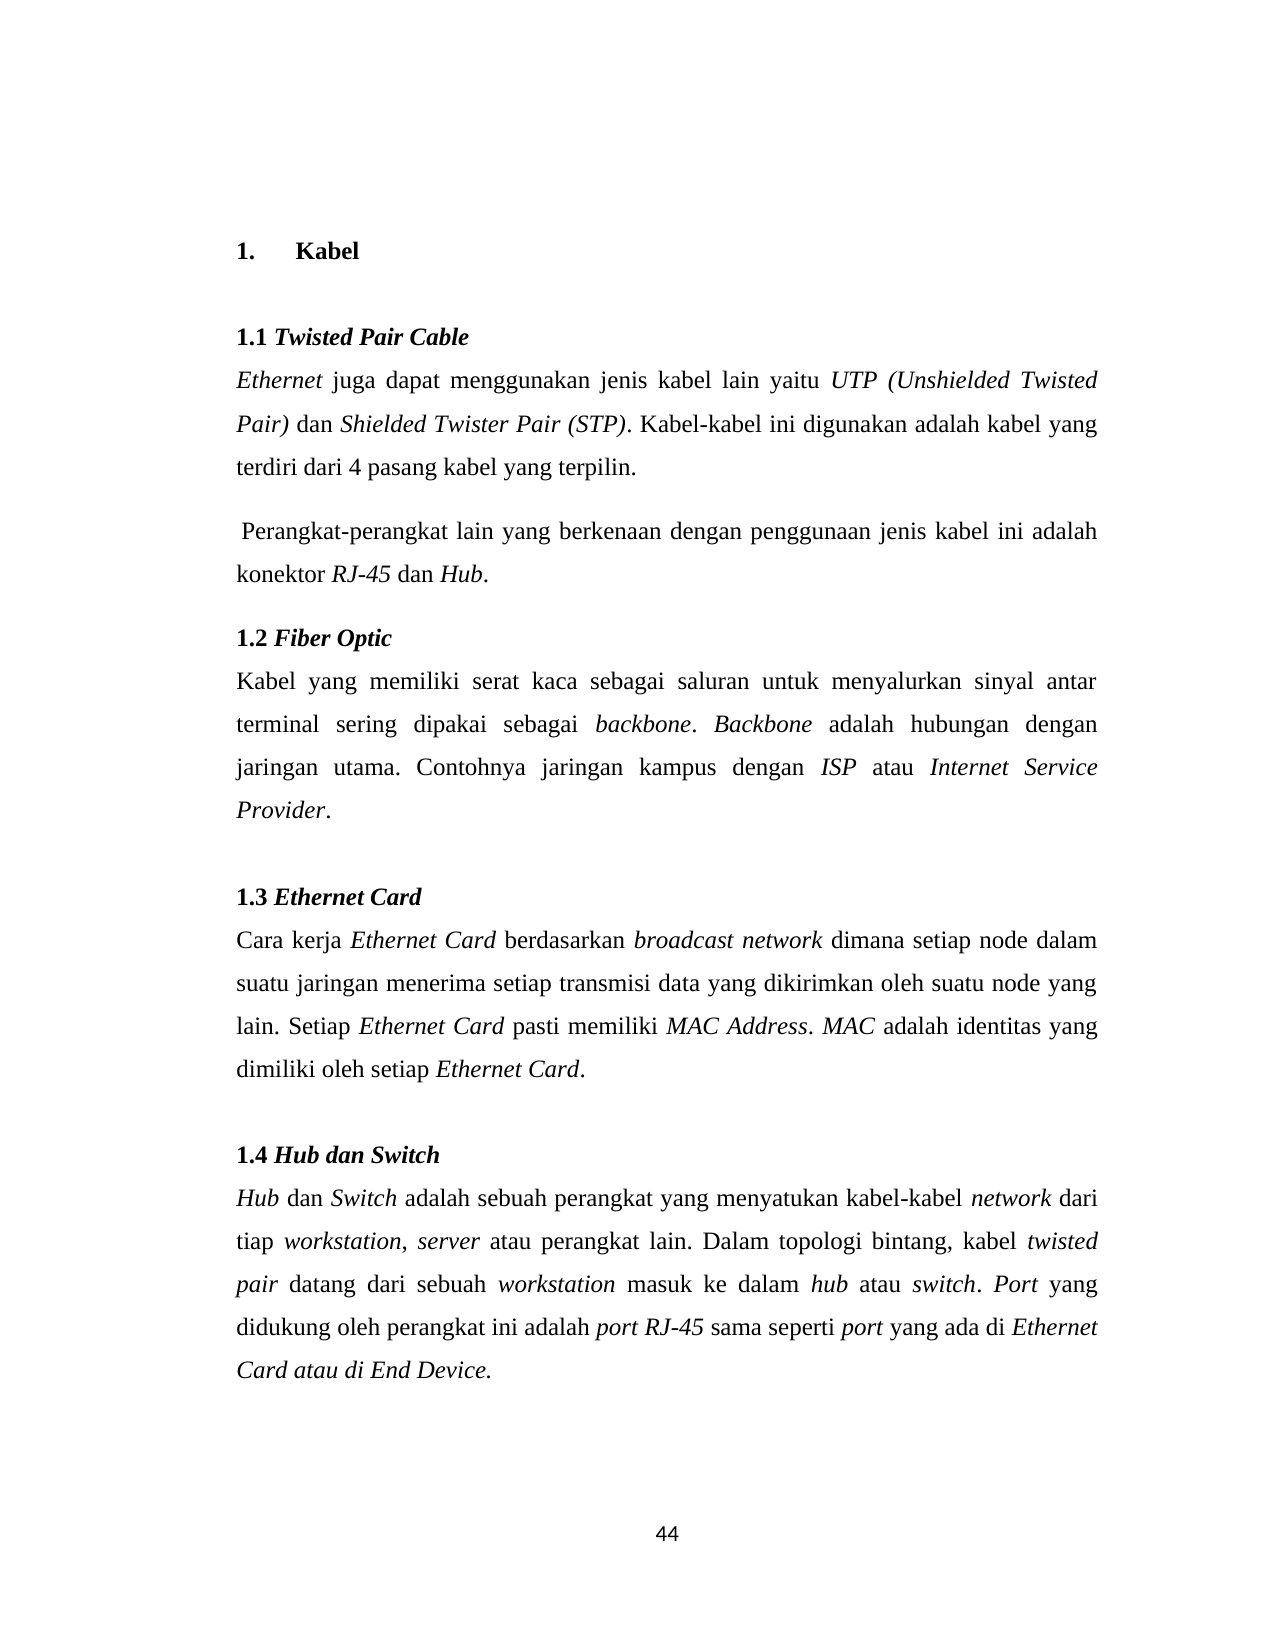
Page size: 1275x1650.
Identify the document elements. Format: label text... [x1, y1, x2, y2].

list Kabel yang memiliki serat kaca sebagai saluran untuk menyalurkan sinyal antar terminal sering dipakai sebagai backbone. Backbone adalah hubungan dengan jaringan utama. Contohnya jaringan kampus dengan ISP atau Internet Service Provider. [236, 666, 1098, 824]
list Ethernet Card [236, 882, 1098, 910]
list Fiber Optic [236, 623, 1098, 652]
list Twisted Pair Cable [236, 322, 1098, 351]
list Hub dan Switch [236, 1140, 1098, 1168]
list Ethernet juga dapat menggunakan jenis kabel lain yaitu UTP (Unshielded Twisted Pair) dan Shielded Twister Pair (STP). Kabel-kabel ini digunakan adalah kabel yang terdiri dari 4 pasang kabel yang terpilin. [236, 366, 1098, 481]
list Kabel [236, 236, 1098, 265]
list Hub dan Switch adalah sebuah perangkat yang menyatukan kabel-kabel network dari tiap workstation, server atau perangkat lain. Dalam topologi bintang, kabel twisted pair datang dari sebuah workstation masuk ke dalam hub atau switch. Port yang didukung oleh perangkat ini adalah port RJ-45 sama seperti port yang ada di Ethernet Card atau di End Device. [236, 1183, 1098, 1384]
text Perangkat-perangkat lain yang berkenaan dengan penggunaan jenis kabel ini adalah konektor RJ-45 dan Hub. [236, 516, 1098, 588]
list Cara kerja Ethernet Card berdasarkan broadcast network dimana setiap node dalam suatu jaringan menerima setiap transmisi data yang dikirimkan oleh suatu node yang lain. Setiap Ethernet Card pasti memiliki MAC Address. MAC adalah identitas yang dimiliki oleh setiap Ethernet Card. [236, 925, 1098, 1083]
